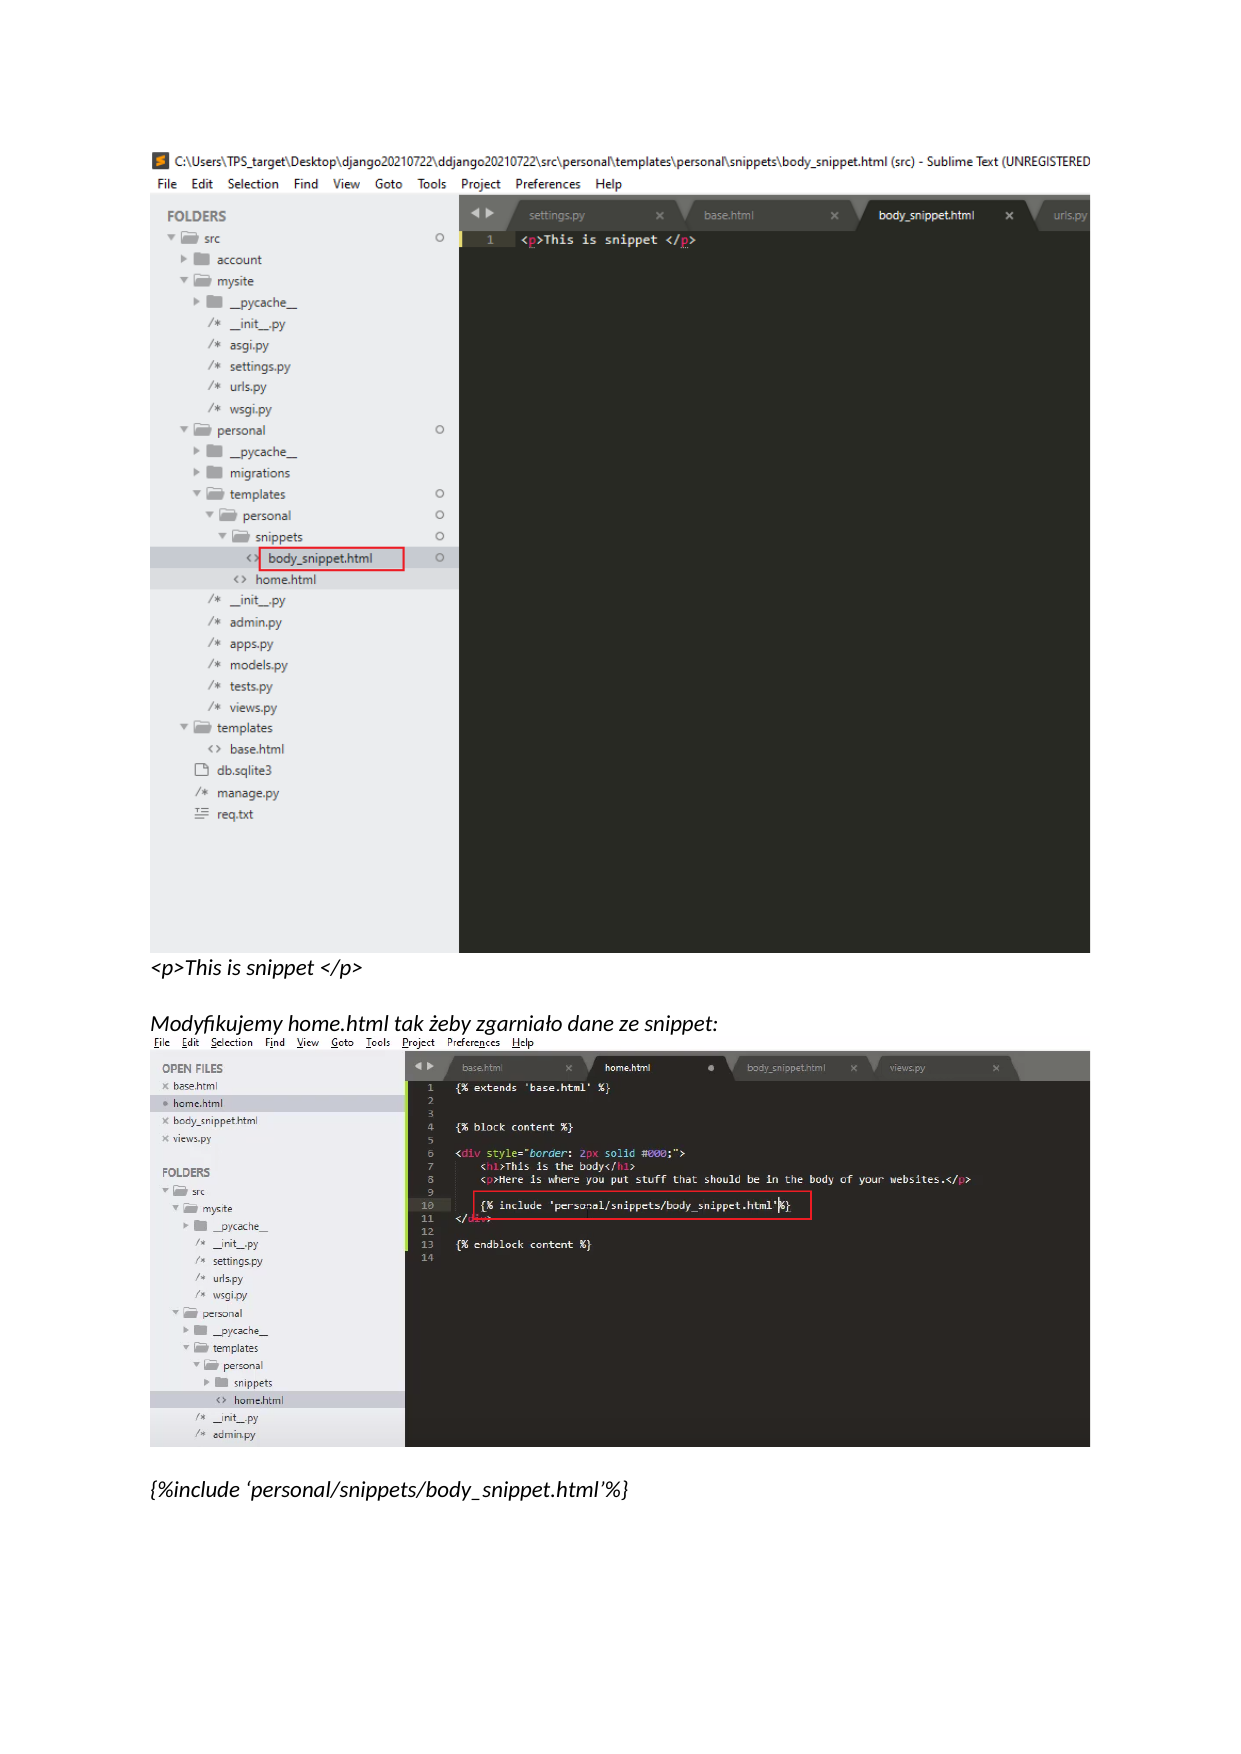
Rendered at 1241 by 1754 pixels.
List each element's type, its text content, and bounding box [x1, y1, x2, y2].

picture [150, 1036, 1091, 1447]
text <p>This is snippet </p> [150, 953, 1090, 981]
text {%include ‘personal/snippets/body_snippet.html’%} [150, 1475, 1090, 1503]
picture [150, 150, 1091, 953]
text Modyfikujemy home.html tak żeby zgarniało dane ze snippet: [150, 1009, 1090, 1036]
